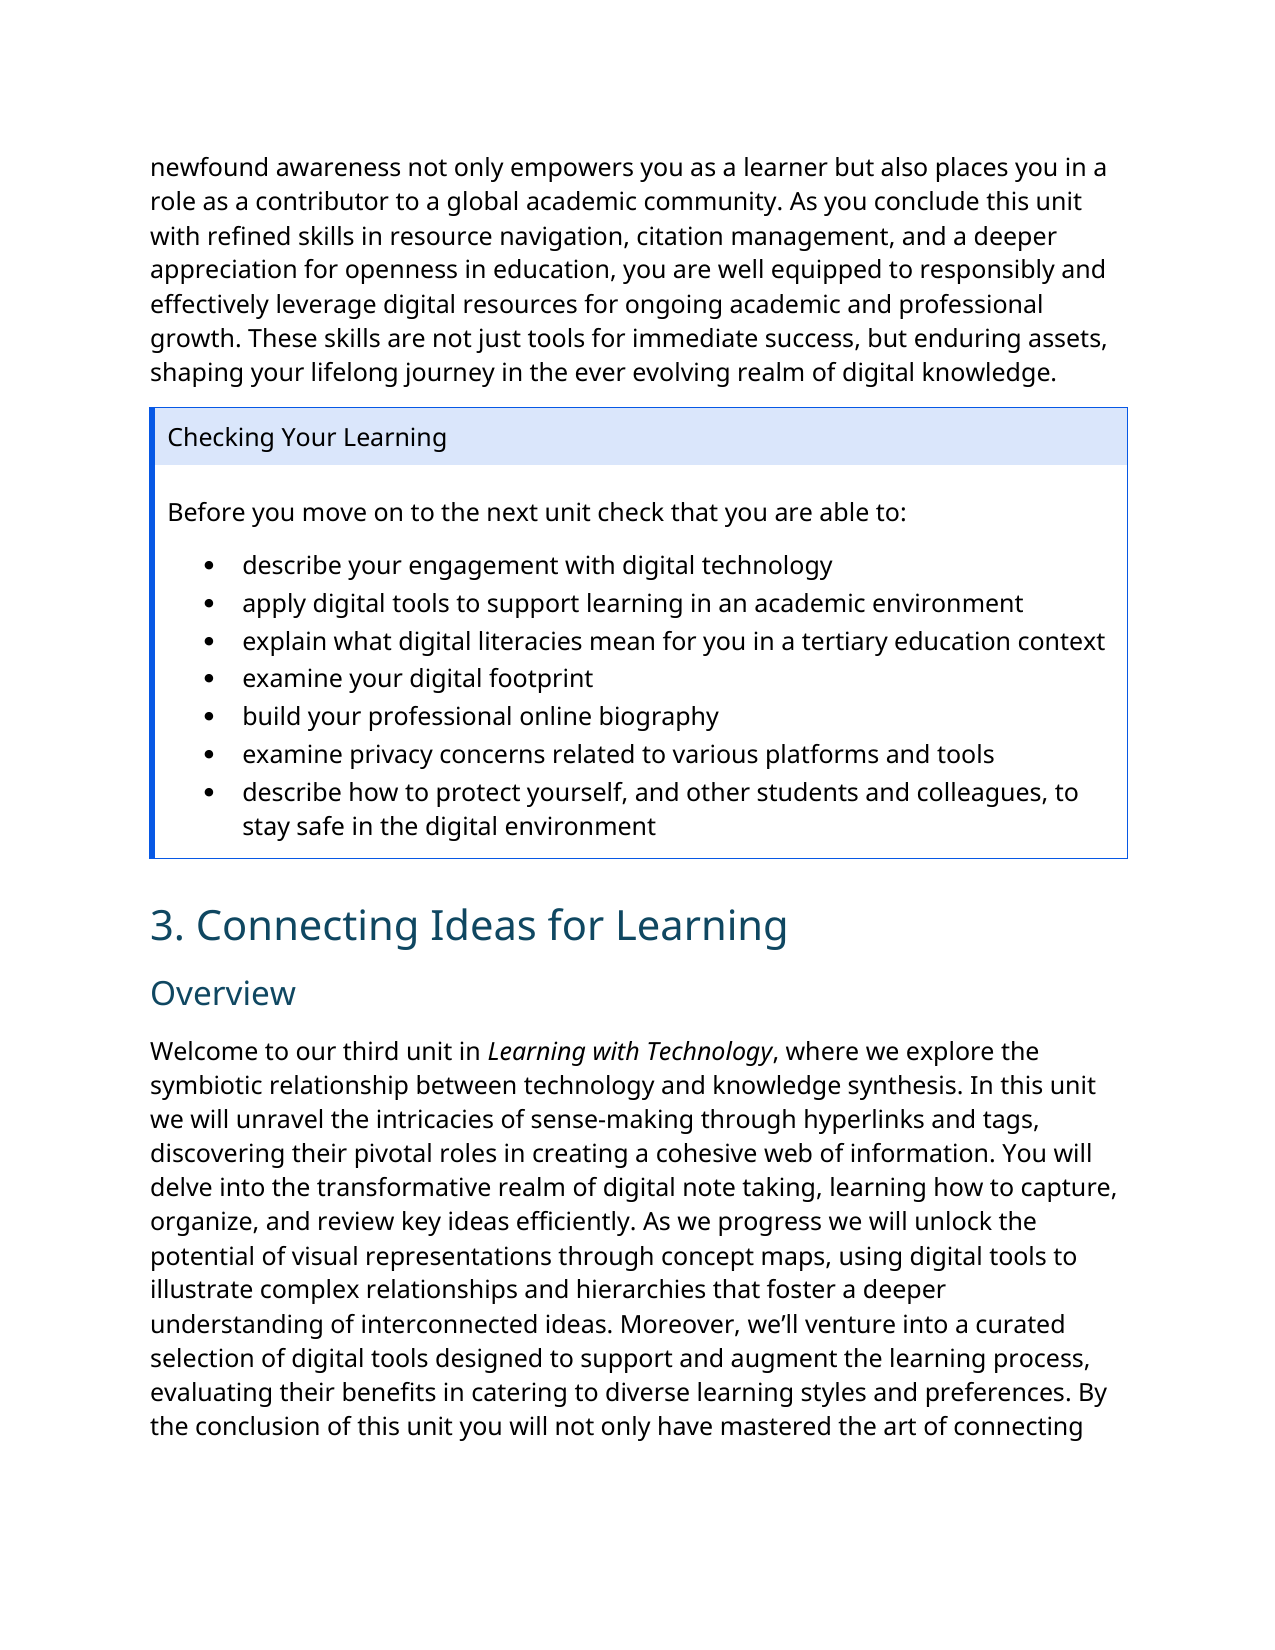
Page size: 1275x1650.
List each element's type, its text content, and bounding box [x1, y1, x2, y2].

subtitle 3. Connecting Ideas for Learning [150, 896, 1125, 953]
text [150, 150, 1125, 388]
subtitle Overview [150, 969, 1125, 1015]
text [150, 1034, 1125, 1442]
table_cell Before you move on to the next unit check that you are able to: describe your engagement with digital technology apply digital tools to support learning in an academic environment explain what digital literacies mean for you in a tertiary education context examine your digital footprint build your professional online biography examine privacy concerns related to various platforms and tools describe how to protect yourself, and other students and colleagues, to stay safe in the digital environment [155, 465, 1127, 858]
table_header Checking Your Learning [155, 408, 1127, 465]
